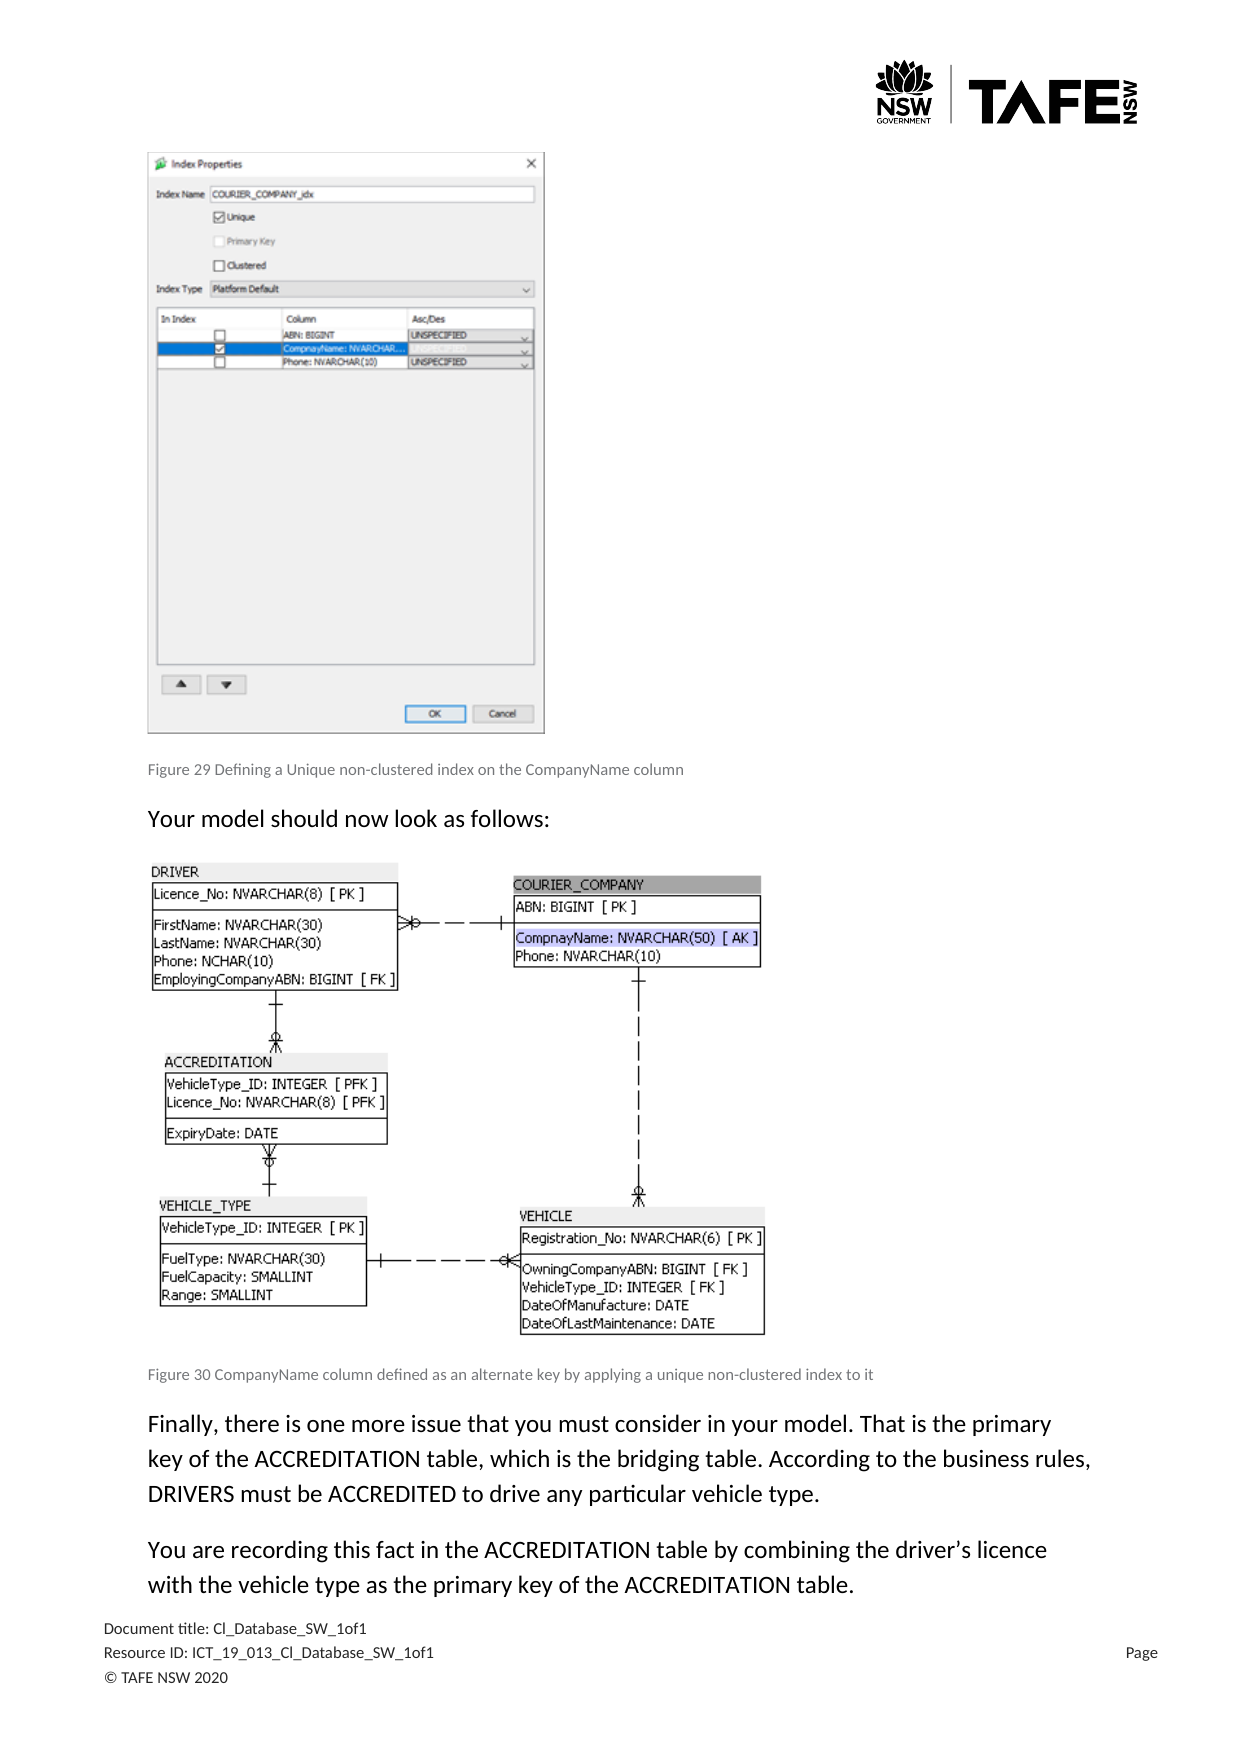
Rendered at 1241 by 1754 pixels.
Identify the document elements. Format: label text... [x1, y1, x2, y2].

picture [147, 152, 545, 734]
picture [875, 59, 1137, 125]
picture [147, 859, 768, 1339]
text Finally, there is one more issue that you must consider in your model. That is the primary key of the ACCREDITATION table, which is the bridging table. According to the business rules, DRIVERS must be ACCREDITED to drive any particular vehicle type. [148, 1408, 1092, 1509]
text You are recording this fact in the ACCREDITATION table by combining the driver’s licence with the vehicle type as the primary key of the ACCREDITATION table. [148, 1534, 1092, 1599]
text Your model should now look as follows: [148, 803, 1092, 834]
